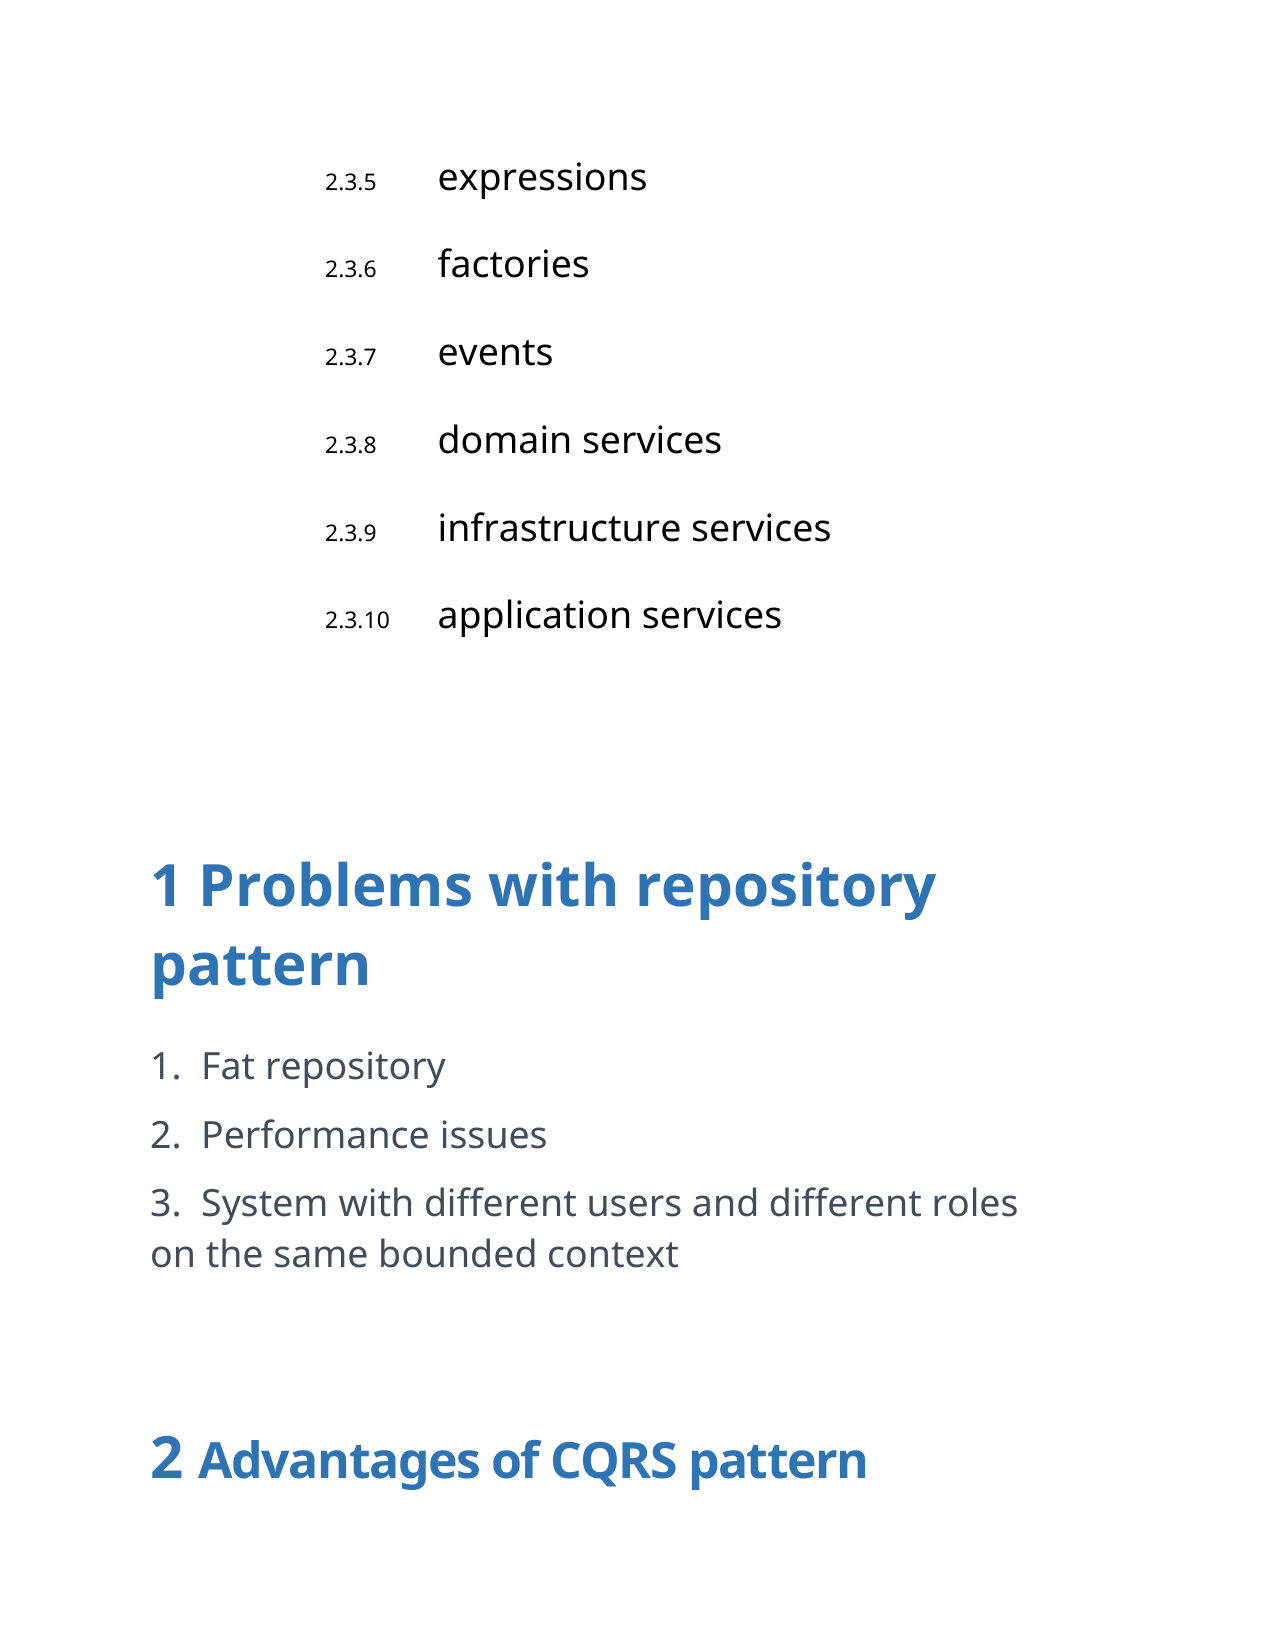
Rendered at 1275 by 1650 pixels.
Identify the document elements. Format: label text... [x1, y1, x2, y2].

list application services [325, 588, 1125, 639]
list domain services [325, 413, 1125, 464]
list events [325, 325, 1125, 376]
text 3. System with different users and different roles on the same bounded context [150, 1177, 1125, 1279]
text 2. Performance issues [150, 1108, 1125, 1159]
text 1. Fat repository [150, 1039, 1125, 1091]
list infrastructure services [325, 501, 1125, 552]
subtitle 2 Advantages of CQRS pattern [150, 1416, 1125, 1495]
list factories [325, 238, 1125, 289]
list expressions [325, 150, 1125, 201]
subtitle 1 Problems with repository pattern [150, 844, 1125, 1003]
